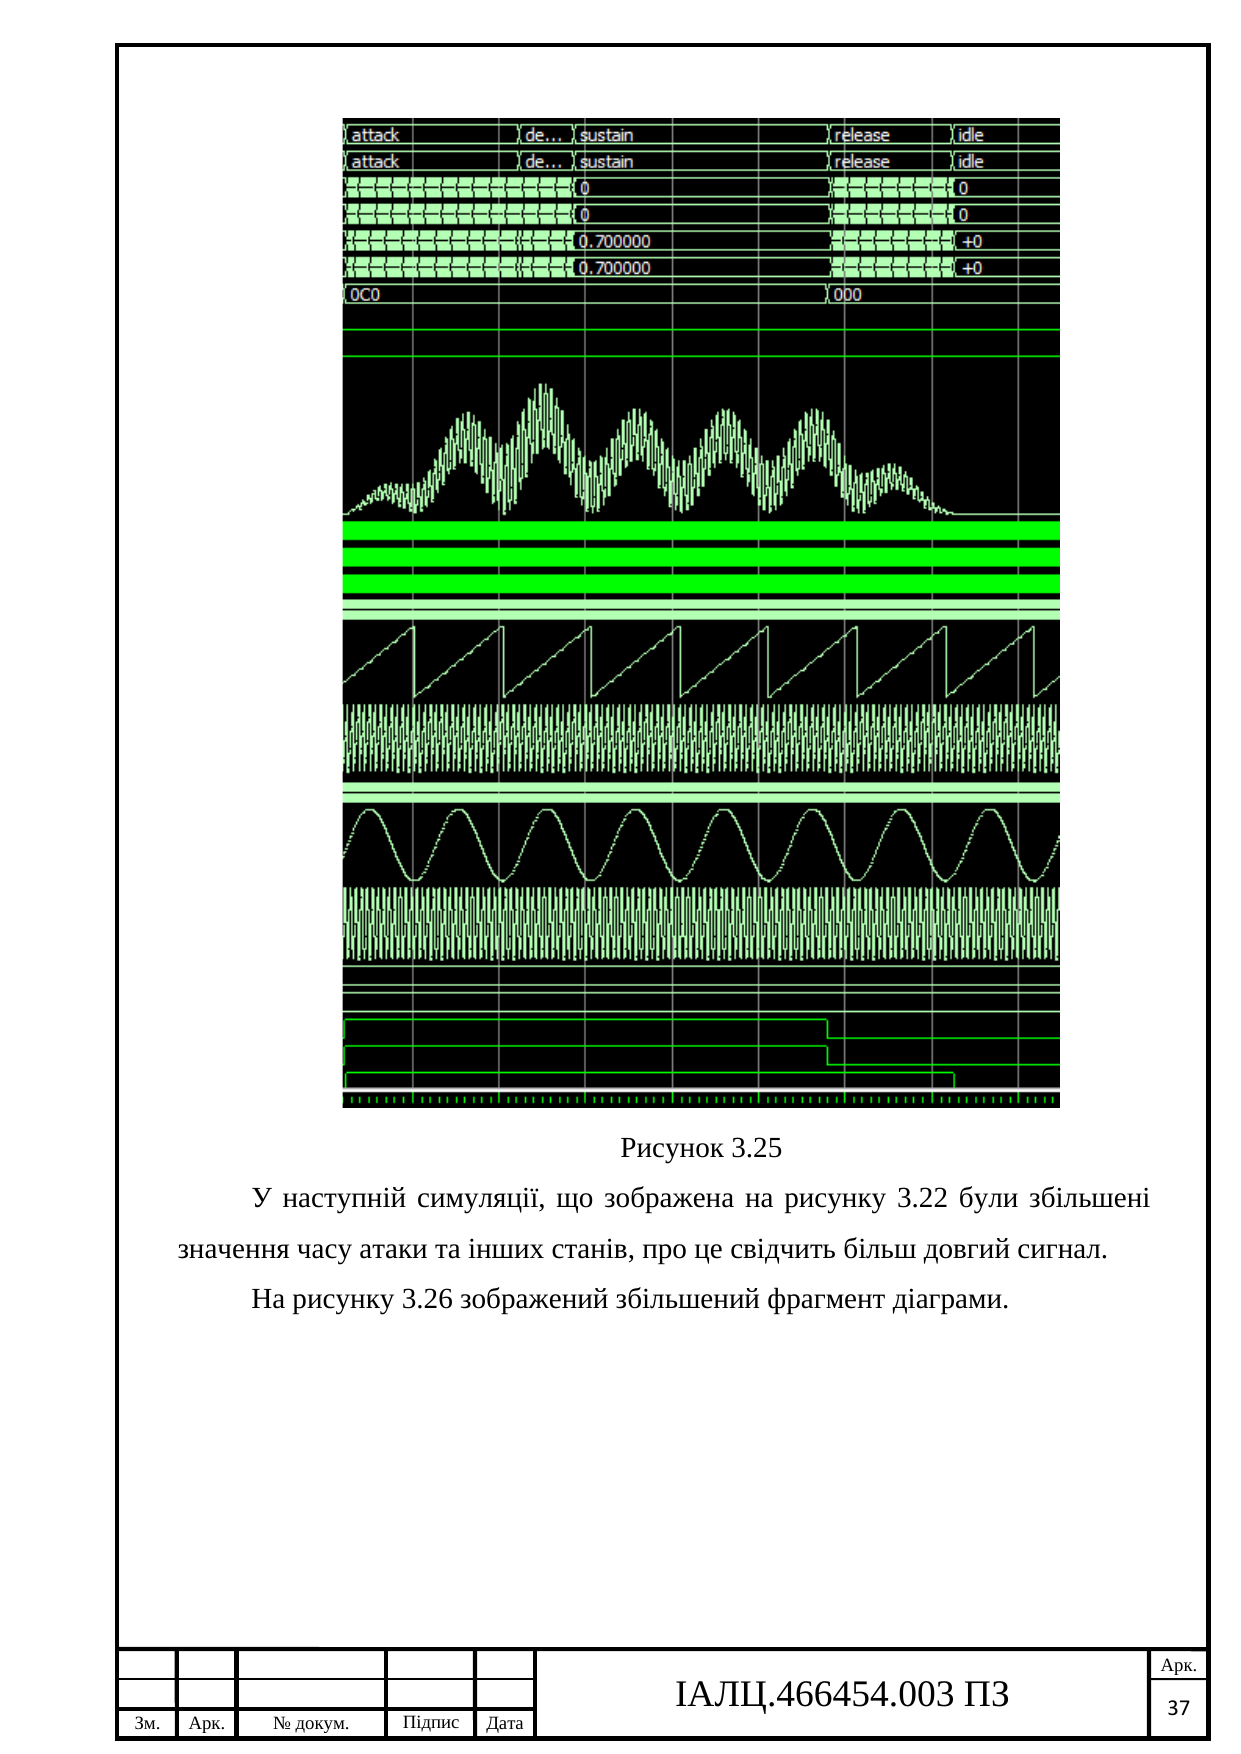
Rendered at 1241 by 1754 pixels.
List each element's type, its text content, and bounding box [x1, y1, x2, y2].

list На рисунку 3.26 зображений збільшений фрагмент діаграми. [177, 1281, 1152, 1315]
list У наступній симуляції, що зображена на рисунку 3.22 були збільшені значення часу атаки та інших станів, про це свідчить більш довгий сигнал. [177, 1181, 1152, 1264]
picture [342, 118, 1060, 1108]
list Рисунок 3.25 [177, 1130, 1152, 1164]
